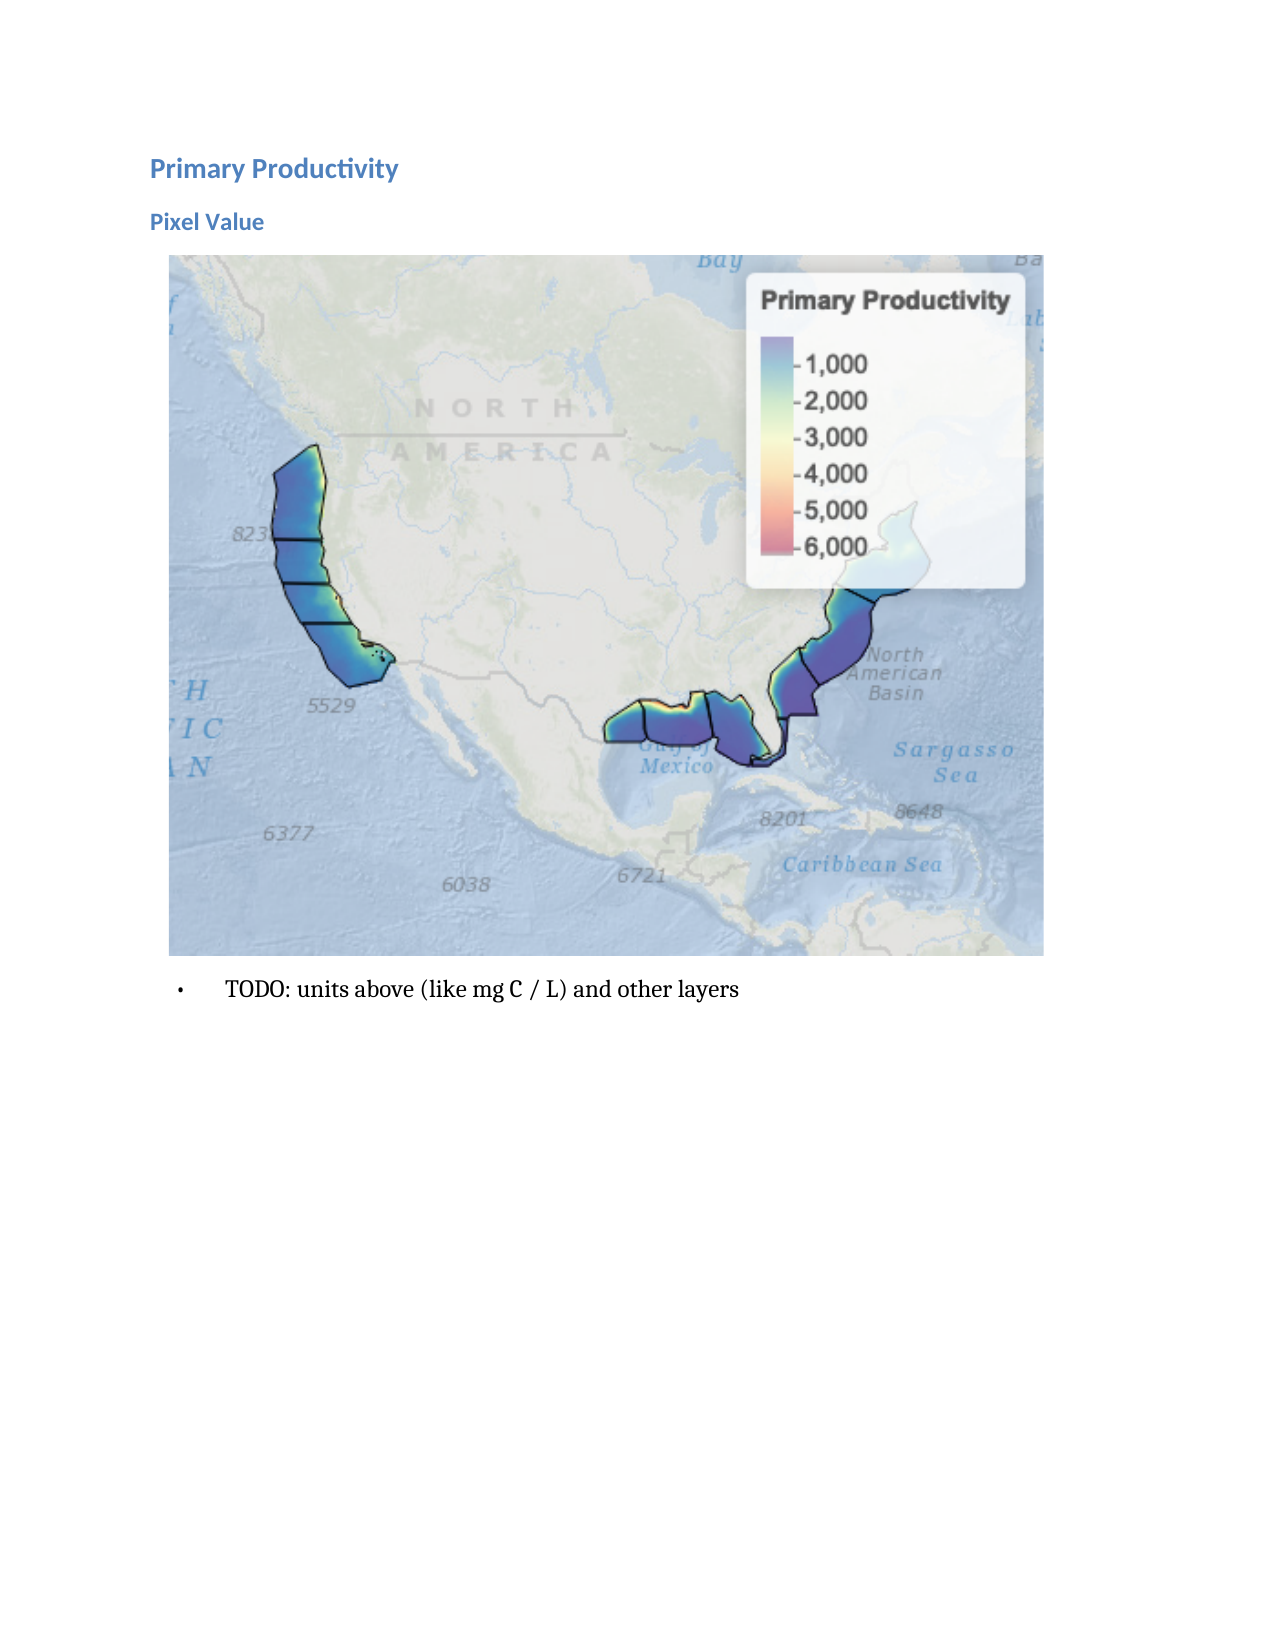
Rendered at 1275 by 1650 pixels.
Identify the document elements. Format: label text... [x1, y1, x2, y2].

subtitle Pixel Value [150, 206, 1125, 237]
subtitle Primary Productivity [150, 150, 1125, 186]
picture [168, 255, 1044, 956]
list TODO: units above (like mg C / L) and other layers [175, 974, 1125, 1003]
